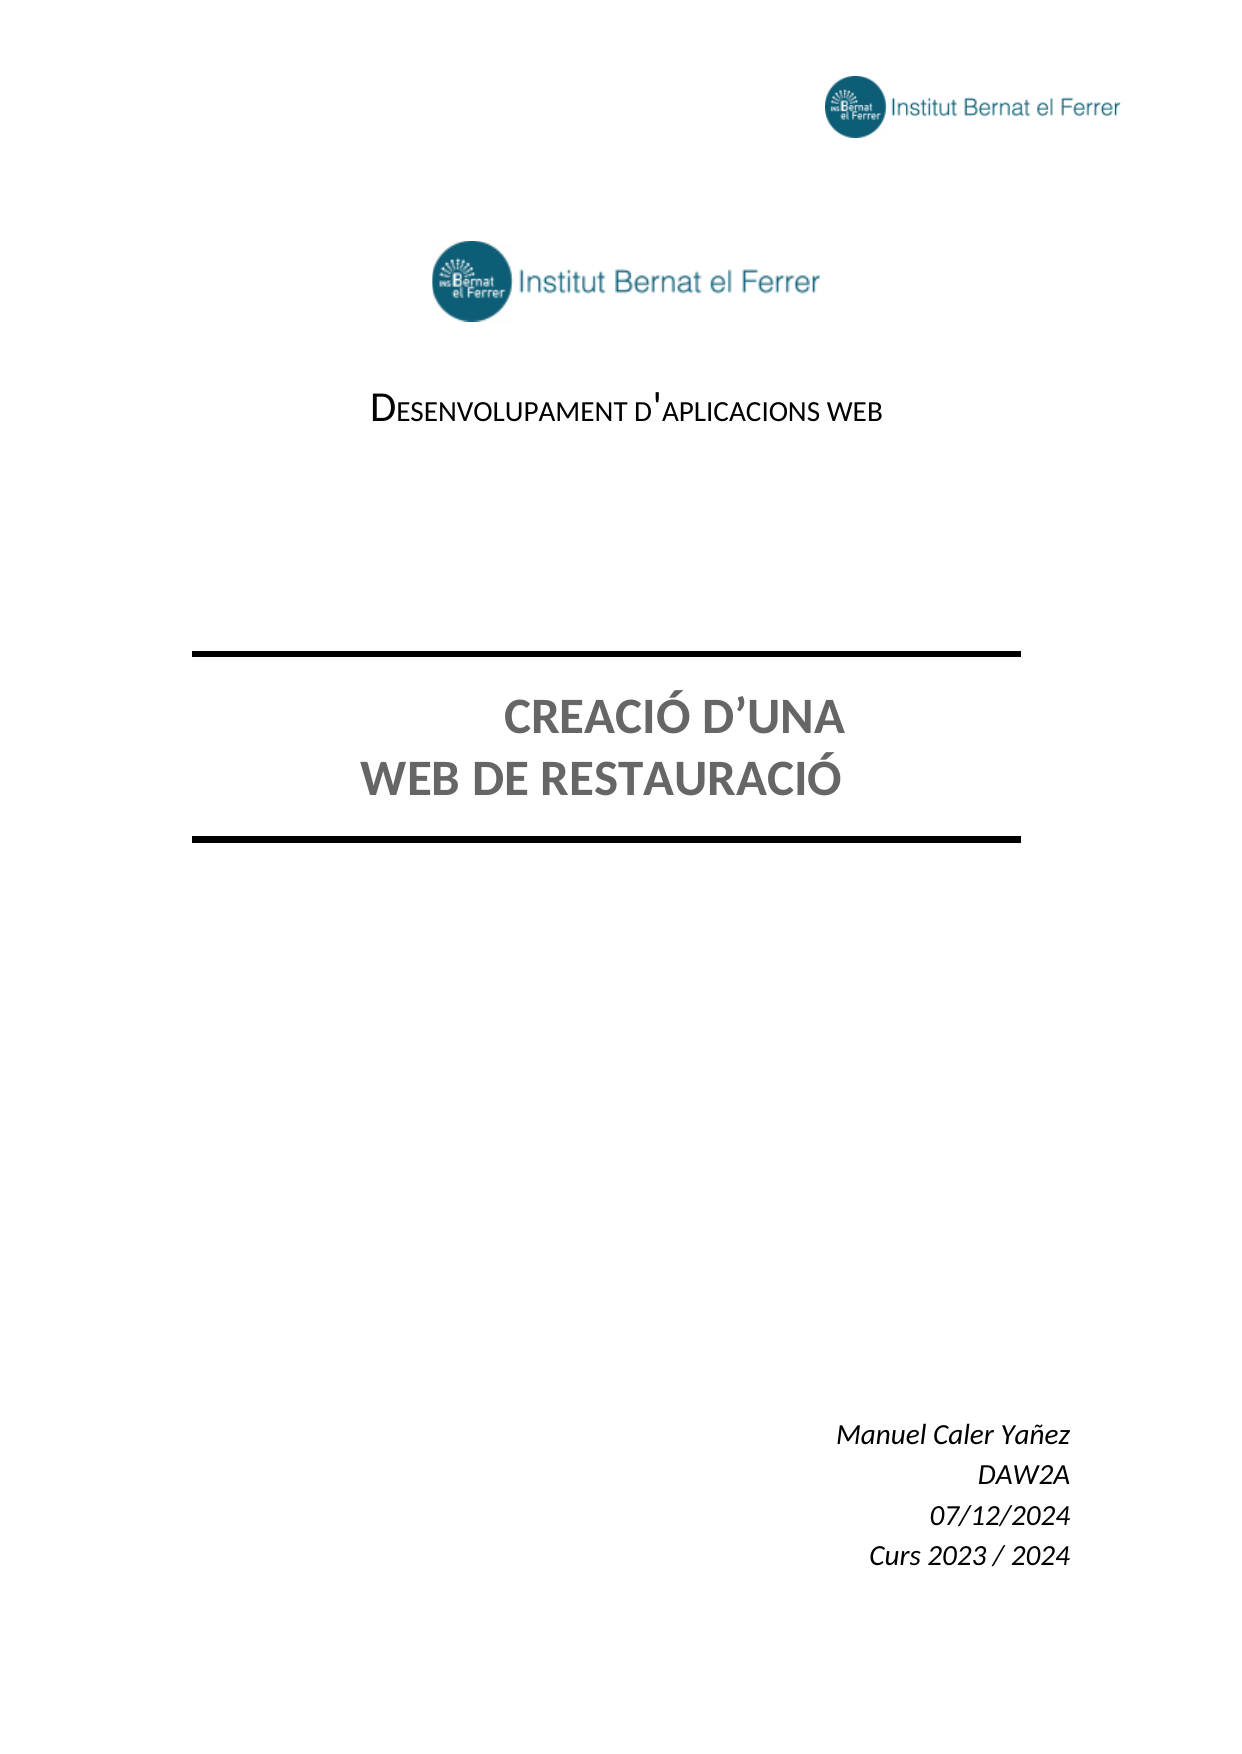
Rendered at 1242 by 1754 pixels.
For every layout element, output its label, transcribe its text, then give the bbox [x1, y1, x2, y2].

text 07/12/2024 [167, 1497, 1073, 1532]
text Manuel Caler Yañez [167, 1416, 1073, 1452]
title CREACIÓ D’UNA WEB DE RESTAURACIÓ [313, 683, 889, 808]
picture [432, 241, 820, 322]
text Curs 2023 / 2024 [167, 1537, 1073, 1572]
picture [825, 76, 1121, 138]
text DAW2A [167, 1456, 1073, 1492]
subtitle DESENVOLUPAMENT D'APLICACIONS WEB [363, 379, 889, 432]
